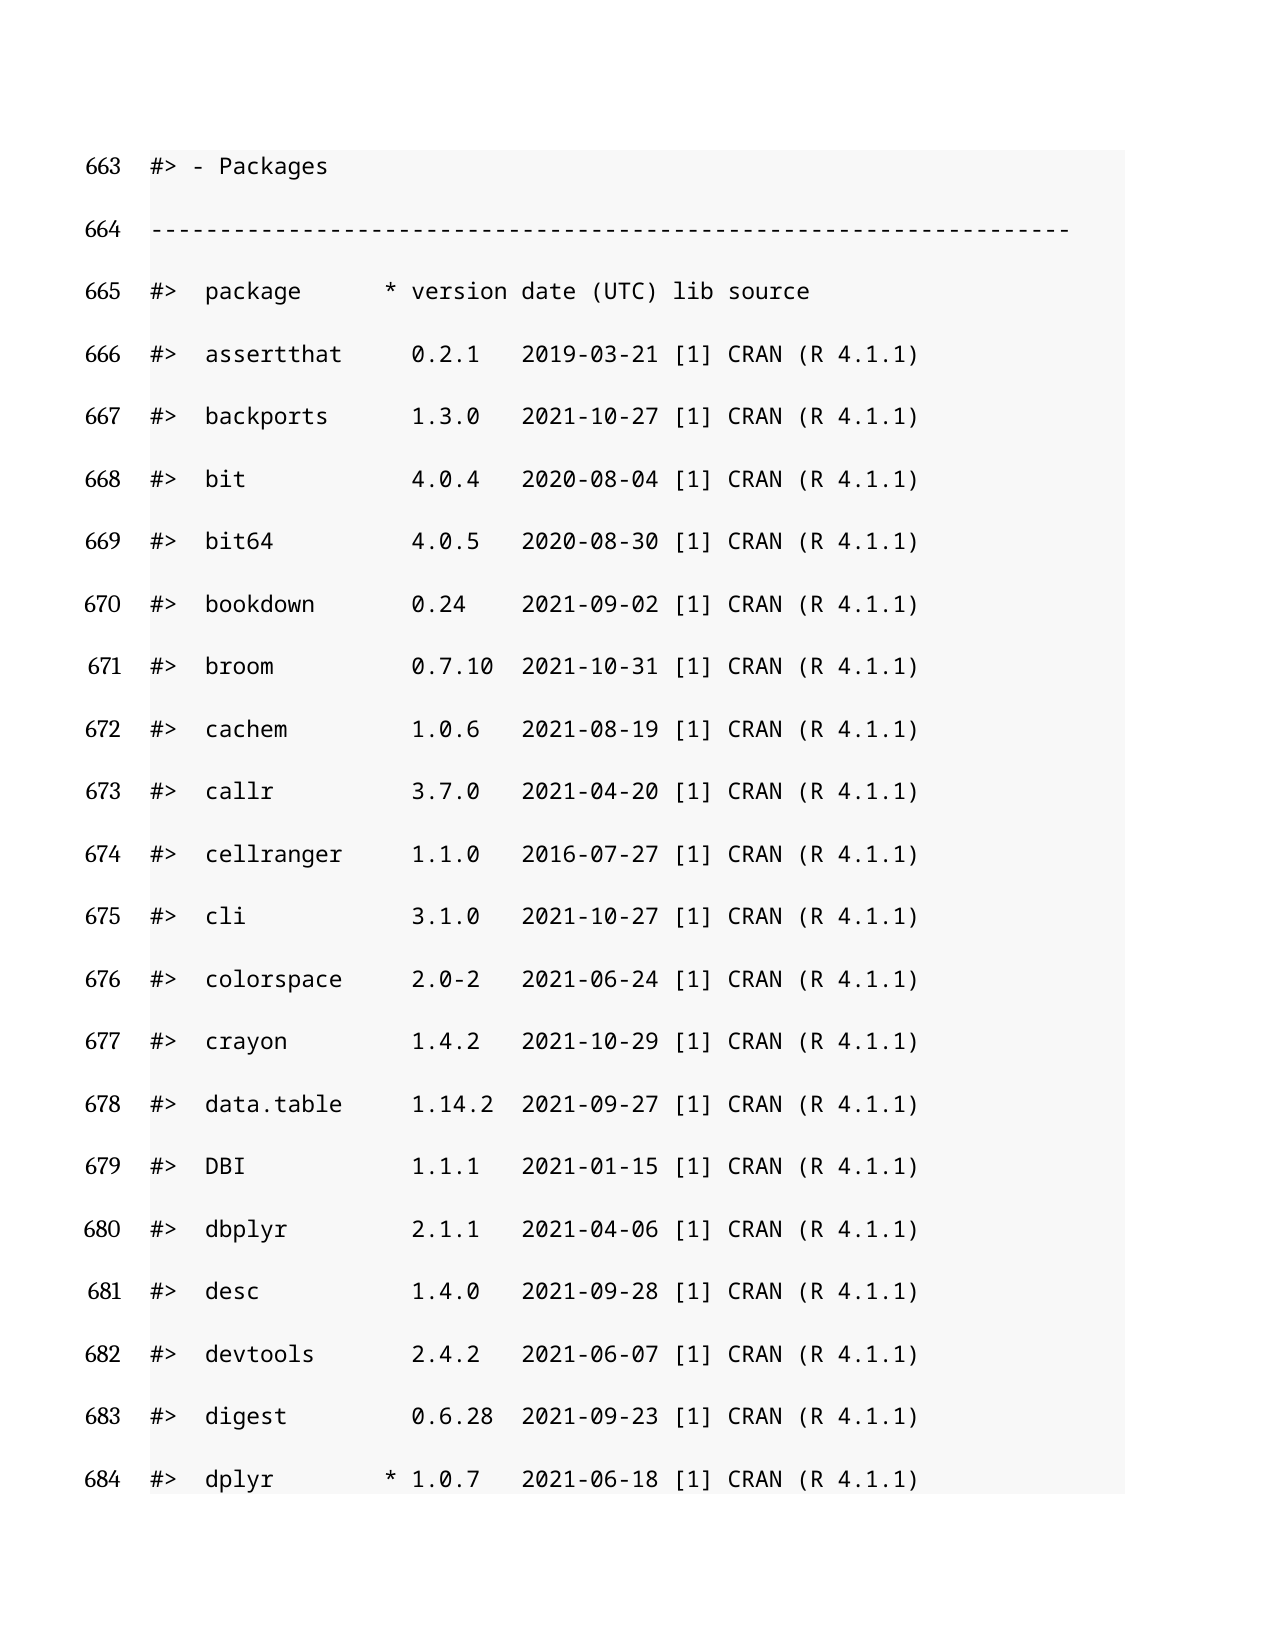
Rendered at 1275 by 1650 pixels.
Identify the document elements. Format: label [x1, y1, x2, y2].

text [150, 150, 1125, 1494]
